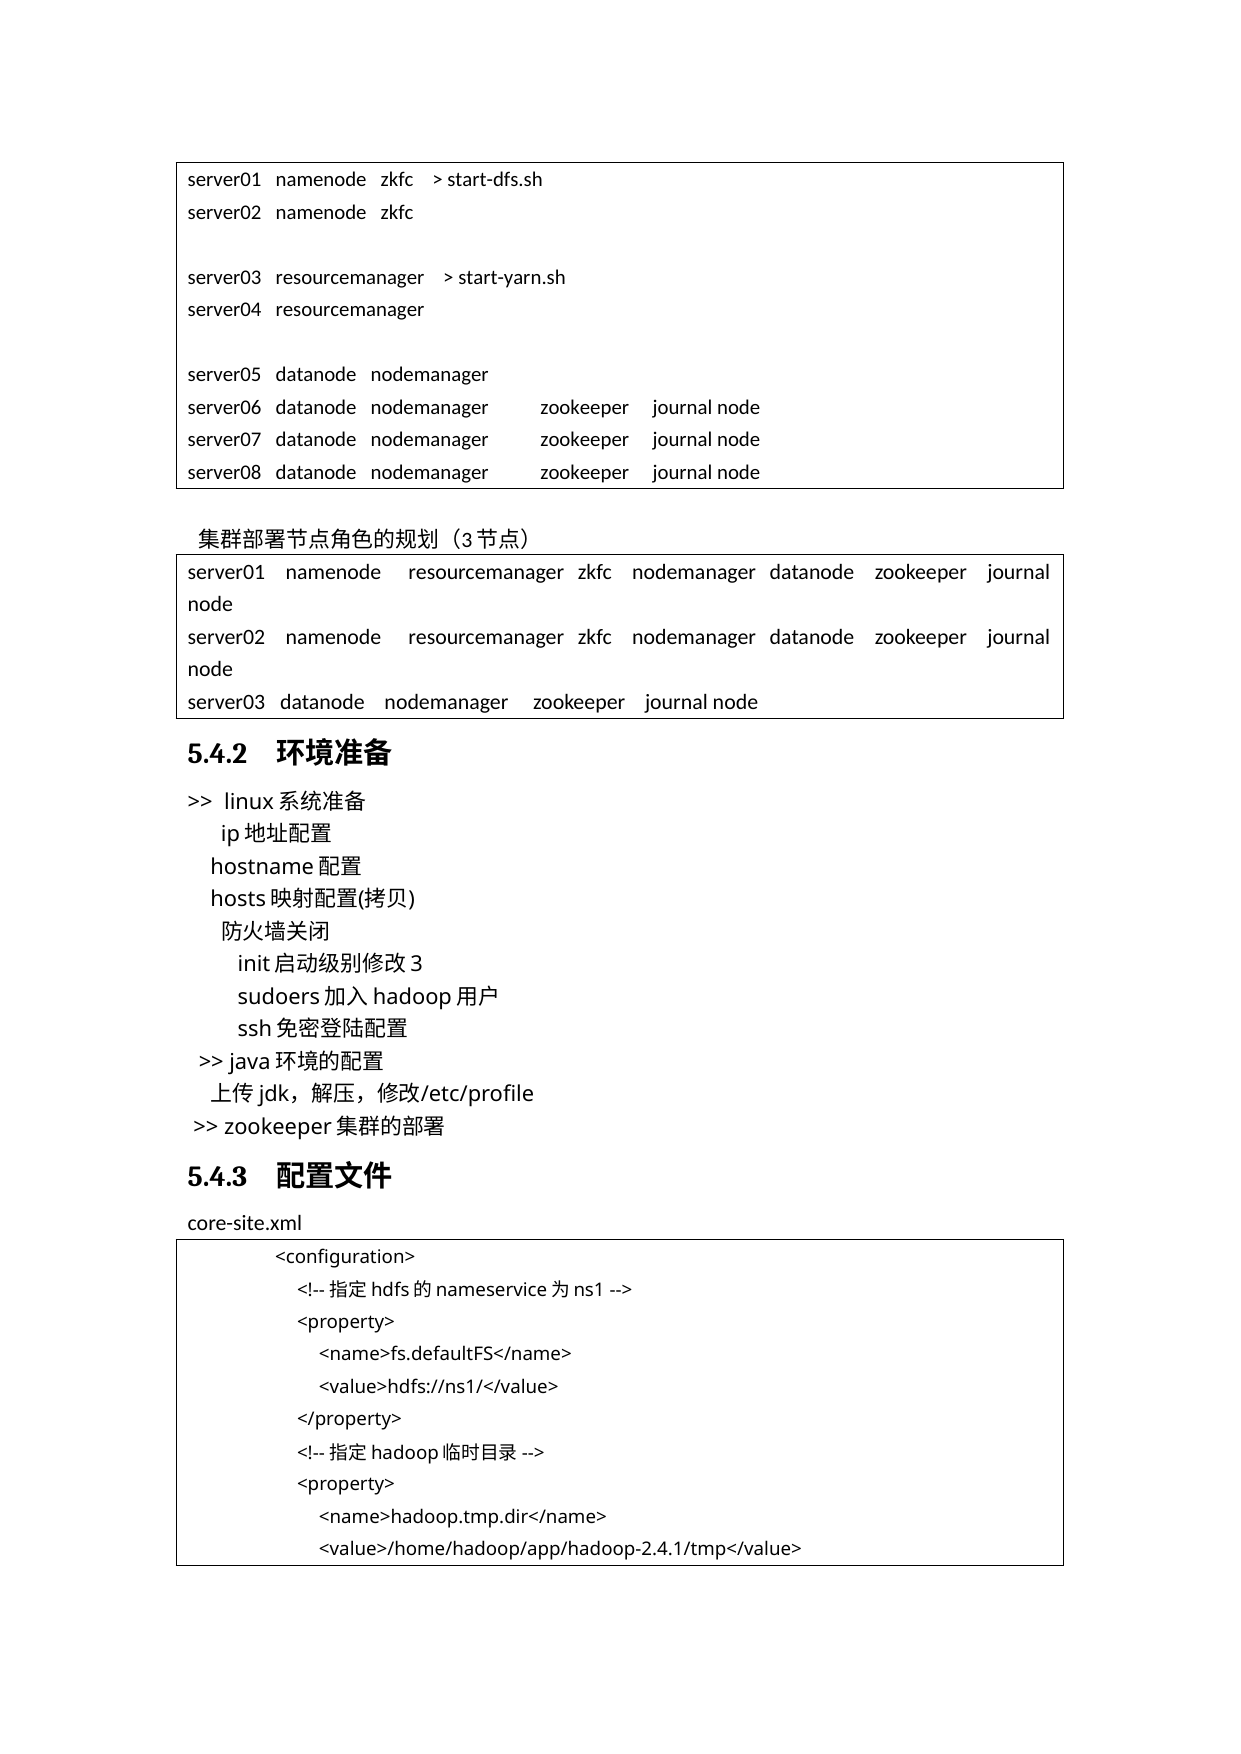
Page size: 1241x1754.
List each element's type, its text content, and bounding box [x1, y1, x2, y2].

text >> zookeeper集群的部署 [187, 1109, 1053, 1141]
text hosts映射配置(拷贝) [187, 881, 1053, 914]
table_header server01 namenode resourcemanager zkfc nodemanager datanode zookeeper journal node server02 namenode resourcemanager zkfc nodemanager datanode zookeeper journal node server03 datanode nodemanager zookeeper journal node [177, 555, 1063, 718]
text >> linux系统准备 [187, 784, 1053, 816]
text init启动级别修改3 [187, 946, 1053, 979]
text core-site.xml [187, 1206, 1053, 1239]
text 上传jdk，解压，修改/etc/profile [187, 1076, 1053, 1109]
text >> java环境的配置 [187, 1044, 1053, 1076]
text ip地址配置 [187, 816, 1053, 849]
text hostname配置 [187, 849, 1053, 881]
subtitle 配置文件 [187, 1141, 1053, 1206]
text 集群部署节点角色的规划（3节点） [187, 522, 1053, 554]
text sudoers加入hadoop用户 [187, 979, 1053, 1011]
table_header server01 namenode zkfc > start-dfs.sh server02 namenode zkfc server03 resourcemanager > start-yarn.sh server04 resourcemanager server05 datanode nodemanager server06 datanode nodemanager zookeeper journal node server07 datanode nodemanager zookeeper journal node server08 datanode nodemanager zookeeper journal node [177, 163, 1063, 488]
text 防火墙关闭 [187, 914, 1053, 946]
subtitle 环境准备 [187, 719, 1053, 784]
text ssh免密登陆配置 [187, 1011, 1053, 1044]
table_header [177, 1240, 1063, 1565]
